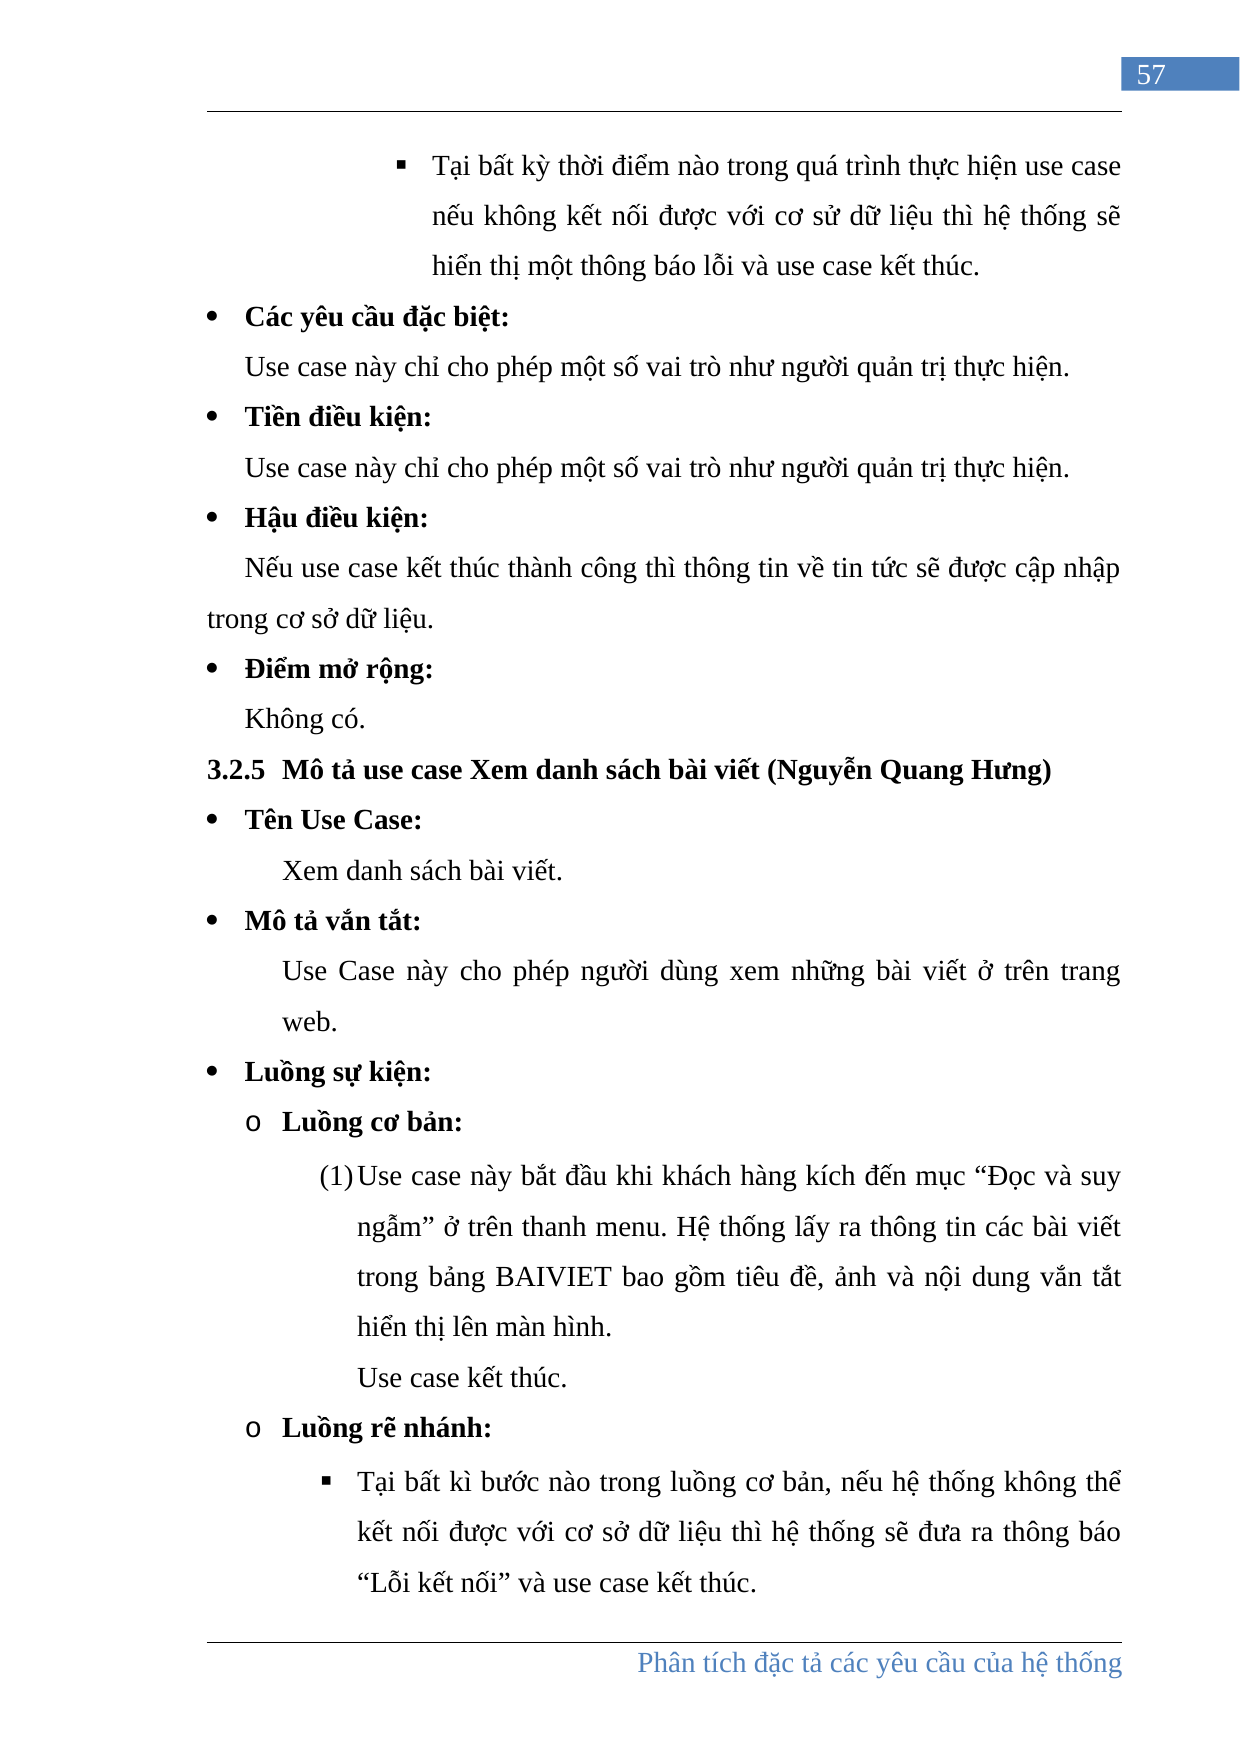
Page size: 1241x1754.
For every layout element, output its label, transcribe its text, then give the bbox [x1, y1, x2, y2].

list Tại bất kì bước nào trong luồng cơ bản, nếu hệ thống không thể kết nối được với cơ sở dữ liệu thì hệ thống sẽ đưa ra thông báo “Lỗi kết nối” và use case kết thúc. [319, 1464, 1122, 1598]
list Hậu điều kiện: [207, 500, 1122, 534]
list Mô tả vắn tắt: [207, 903, 1122, 937]
list Luồng sự kiện: [207, 1054, 1122, 1088]
list Tên Use Case: [207, 802, 1122, 836]
text Use Case này cho phép người dùng xem những bài viết ở trên trang web. [282, 953, 1122, 1037]
list Tại bất kỳ thời điểm nào trong quá trình thực hiện use case nếu không kết nối được với cơ sử dữ liệu thì hệ thống sẽ hiển thị một thông báo lỗi và use case kết thúc. [394, 148, 1122, 282]
list Điểm mở rộng: [207, 651, 1122, 685]
subtitle Mô tả use case Xem danh sách bài viết (Nguyễn Quang Hưng) [207, 752, 1122, 786]
list Các yêu cầu đặc biệt: [207, 299, 1122, 332]
text Không có. [244, 702, 1122, 735]
text Nếu use case kết thúc thành công thì thông tin về tin tức sẽ được cập nhập trong cơ sở dữ liệu. [207, 551, 1122, 634]
list Tiền điều kiện: [207, 399, 1122, 433]
text Xem danh sách bài viết. [282, 853, 1122, 886]
text Use case này chỉ cho phép một số vai trò như người quản trị thực hiện. [207, 349, 1122, 383]
list Use case này bắt đầu khi khách hàng kích đến mục “Đọc và suy ngẫm” ở trên thanh menu. Hệ thống lấy ra thông tin các bài viết trong bảng BAIVIET bao gồm tiêu đề, ảnh và nội dung vắn tắt hiển thị lên màn hình. [319, 1158, 1122, 1343]
list Luồng rẽ nhánh: [244, 1410, 1122, 1446]
list Luồng cơ bản: [244, 1104, 1122, 1141]
text Use case kết thúc. [357, 1360, 1122, 1393]
text Use case này chỉ cho phép một số vai trò như người quản trị thực hiện. [244, 450, 1122, 483]
